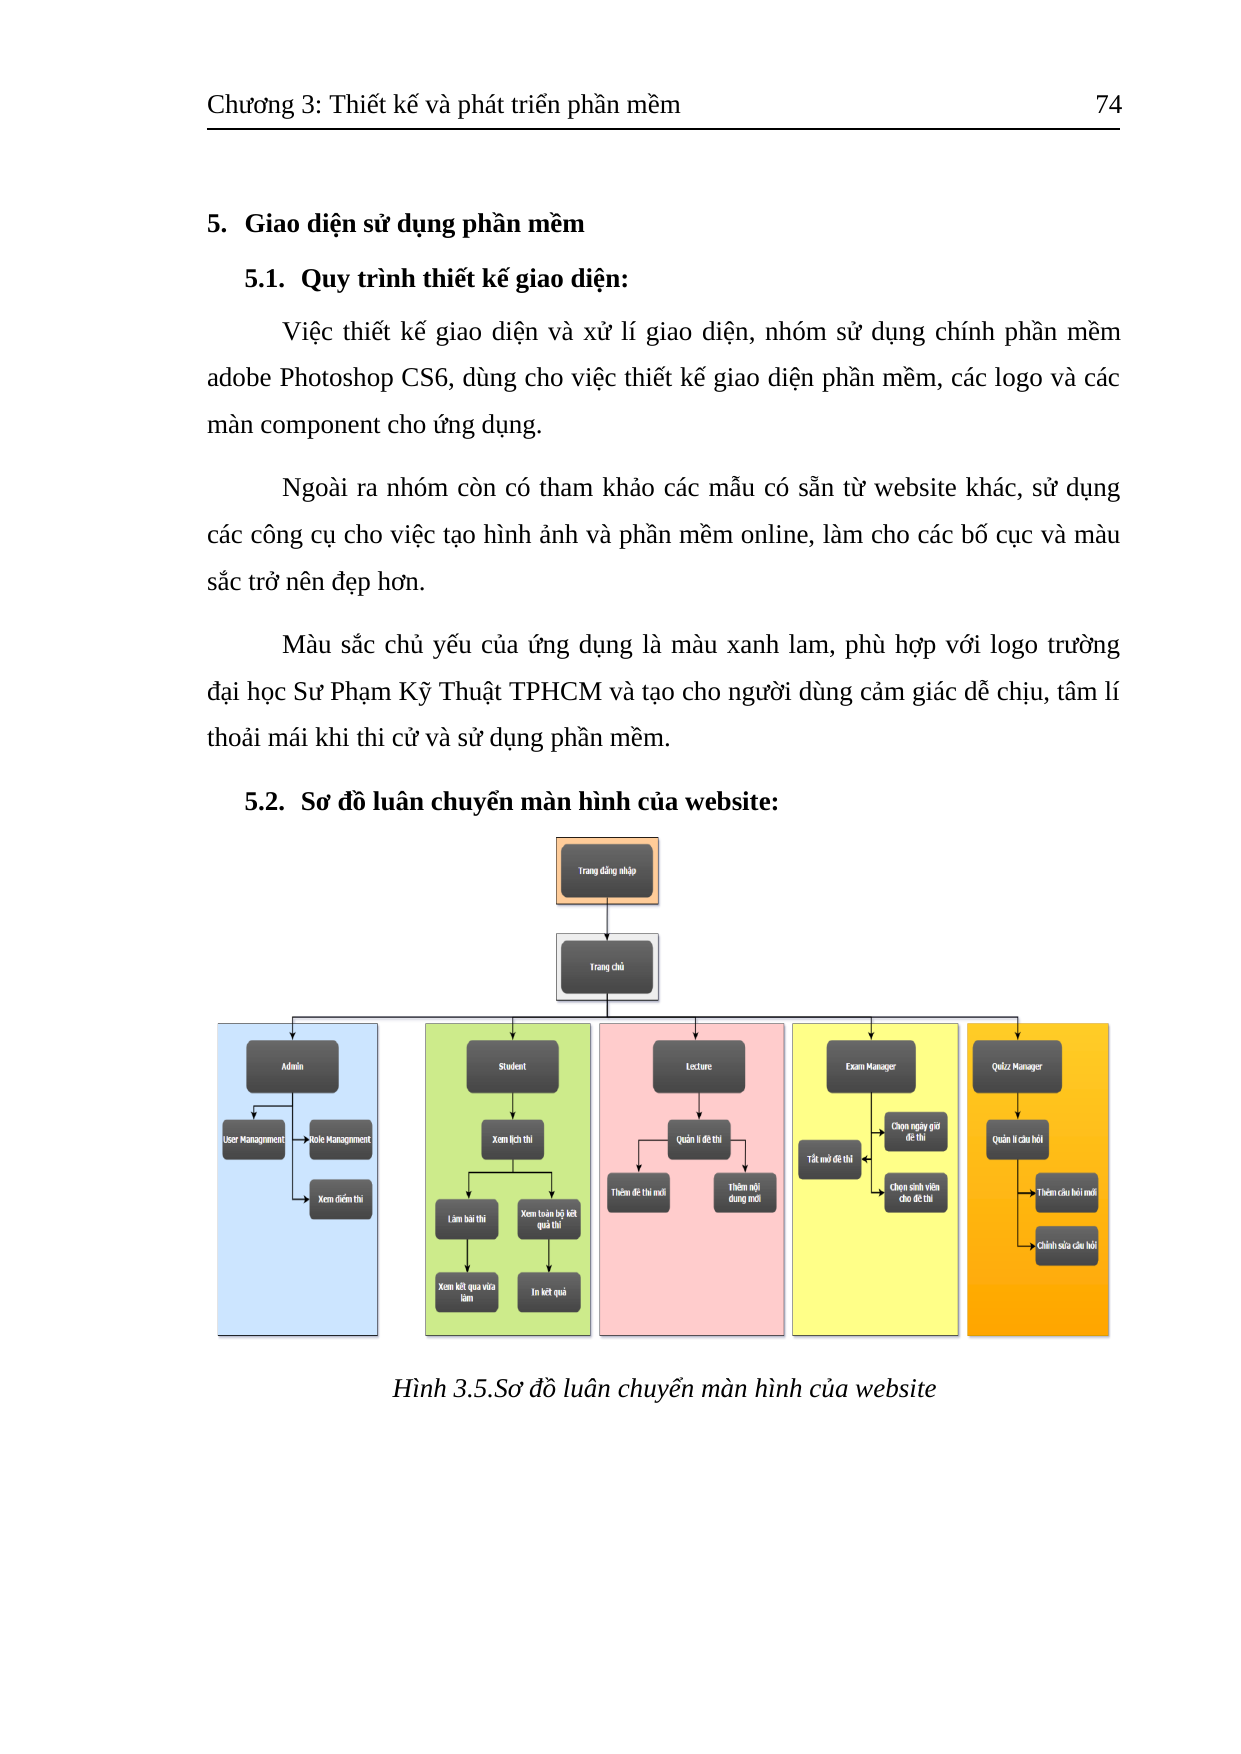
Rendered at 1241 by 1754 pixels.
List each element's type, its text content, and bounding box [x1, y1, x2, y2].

subtitle Quy trình thiết kế giao diện: [244, 262, 1122, 293]
subtitle Sơ đồ luân chuyển màn hình của website: [244, 785, 1122, 816]
text Hình 3.5.Sơ đồ luân chuyển màn hình của website [207, 1372, 1122, 1403]
text Ngoài ra nhóm còn có tham khảo các mẫu có sẵn từ website khác, sử dụng các công cụ cho việc tạo hình ảnh và phần mềm online, làm cho các bố cục và màu sắc trở nên đẹp hơn. [207, 471, 1122, 596]
subtitle Giao diện sử dụng phần mềm [207, 207, 1122, 238]
picture [217, 837, 1111, 1340]
text Màu sắc chủ yếu của ứng dụng là màu xanh lam, phù hợp với logo trường đại học Sư Phạm Kỹ Thuật TPHCM và tạo cho người dùng cảm giác dễ chịu, tâm lí thoải mái khi thi cử và sử dụng phần mềm. [207, 628, 1122, 752]
text Việc thiết kế giao diện và xử lí giao diện, nhóm sử dụng chính phần mềm adobe Photoshop CS6, dùng cho việc thiết kế giao diện phần mềm, các logo và các màn component cho ứng dụng. [207, 315, 1122, 439]
